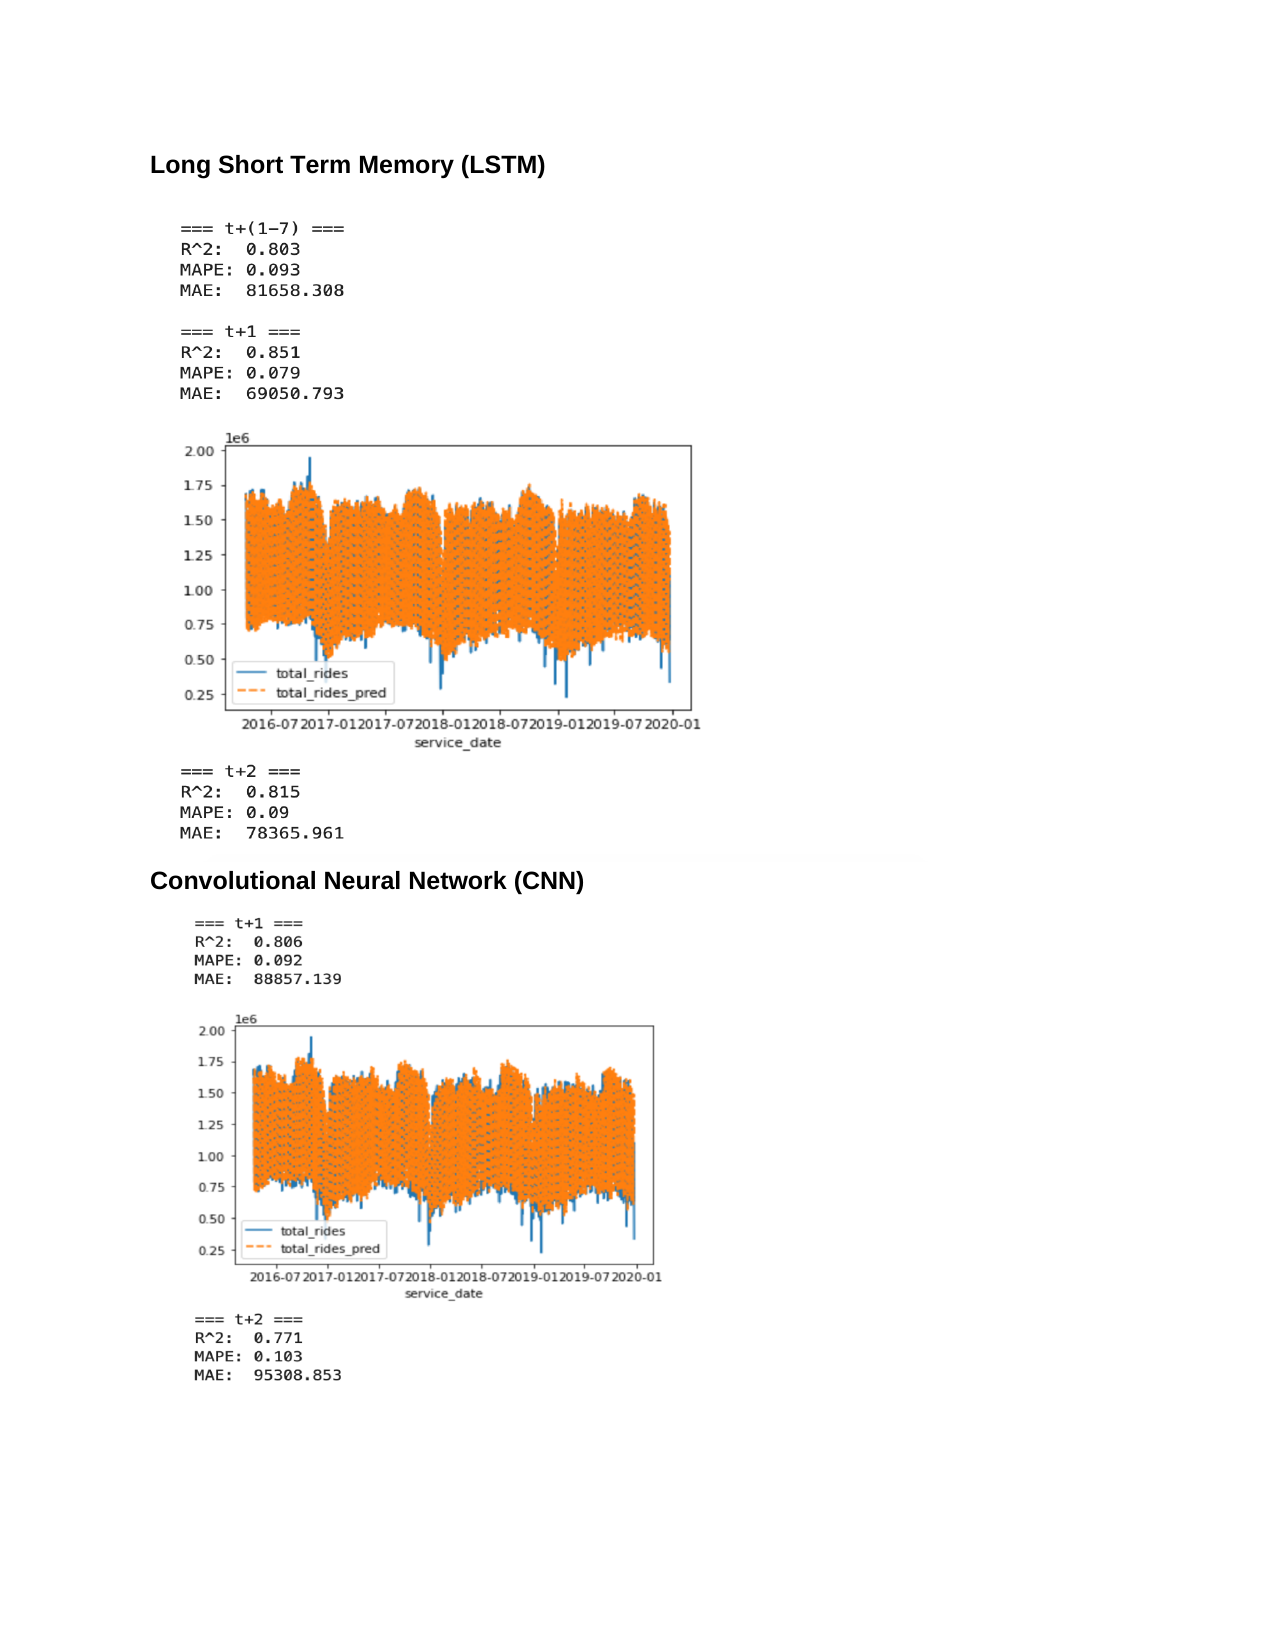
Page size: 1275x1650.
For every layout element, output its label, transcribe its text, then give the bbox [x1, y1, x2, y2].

picture [150, 212, 1042, 862]
picture [150, 899, 1056, 1406]
subtitle Long Short Term Memory (LSTM) [150, 150, 1125, 179]
